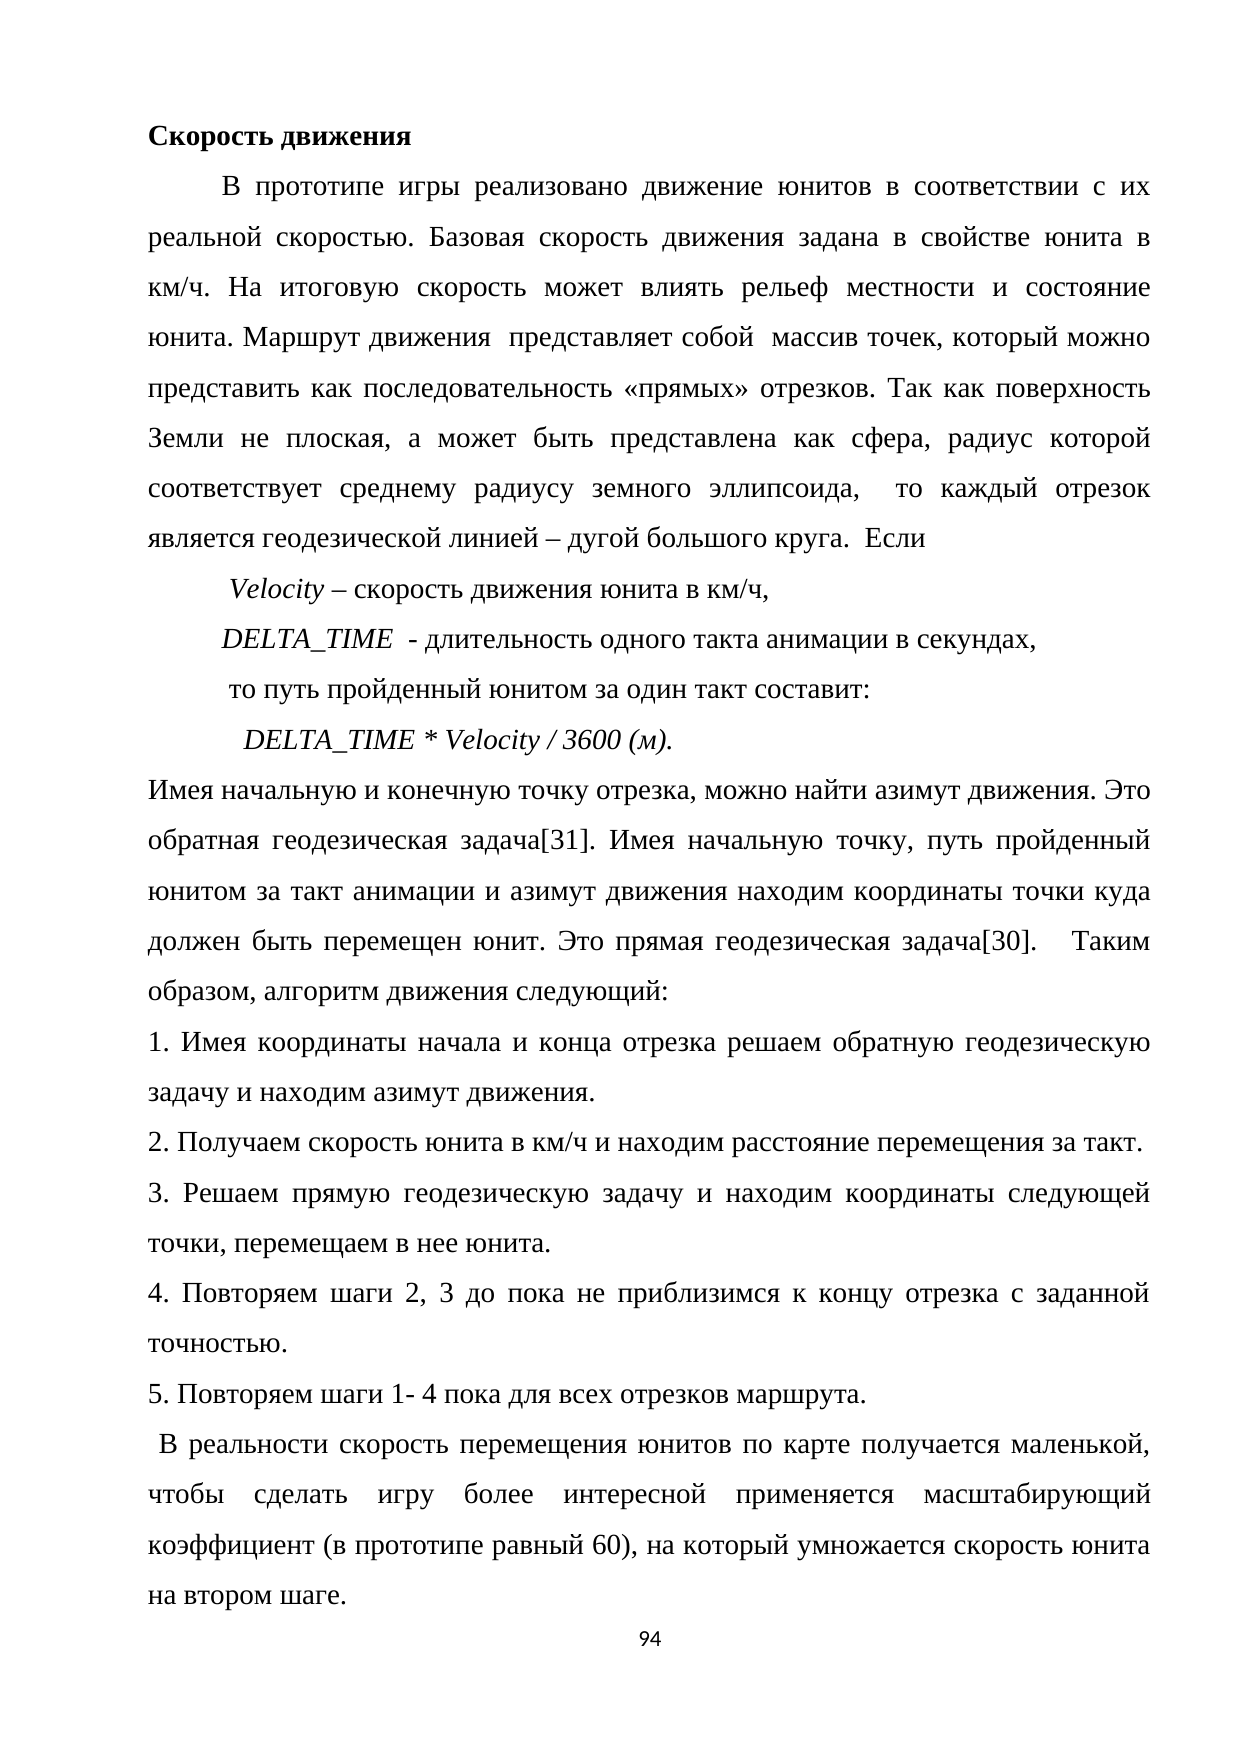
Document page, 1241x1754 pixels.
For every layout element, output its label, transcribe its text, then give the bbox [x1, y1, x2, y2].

text В реальности скорость перемещения юнитов по карте получается маленькой, чтобы сделать игру более интересной применяется масштабирующий коэффициент (в прототипе равный 60), на который умножается скорость юнита на втором шаге. [148, 1426, 1152, 1611]
text 2. Получаем скорость юнита в км/ч и находим расстояние перемещения за такт. [148, 1124, 1152, 1158]
text то путь пройденный юнитом за один такт составит: [148, 672, 1152, 705]
text В прототипе игры реализовано движение юнитов в соответствии с их реальной скоростью. Базовая скорость движения задана в свойстве юнита в км/ч. На итоговую скорость может влиять рельеф местности и состояние юнита. Маршрут движения представляет собой массив точек, который можно представить как последовательность «прямых» отрезков. Так как поверхность Земли не плоская, а может быть представлена как сфера, радиус которой соответствует среднему радиусу земного эллипсоида, то каждый отрезок является геодезической линией – дугой большого круга. Если [148, 168, 1152, 554]
text Скорость движения [148, 118, 1152, 152]
text DELTA_TIME * Velocity / 3600 (м). [148, 722, 1152, 755]
text 5. Повторяем шаги 1- 4 пока для всех отрезков маршрута. [148, 1376, 1152, 1409]
text DELTA_TIME - длительность одного такта анимации в секундах, [148, 621, 1152, 655]
text Velocity – скорость движения юнита в км/ч, [148, 571, 1152, 604]
text 4. Повторяем шаги 2, 3 до пока не приблизимся к концу отрезка с заданной точностью. [148, 1275, 1152, 1359]
text 3. Решаем прямую геодезическую задачу и находим координаты следующей точки, перемещаем в нее юнита. [148, 1175, 1152, 1258]
text Имея начальную и конечную точку отрезка, можно найти азимут движения. Это обратная геодезическая задача[31]. Имея начальную точку, путь пройденный юнитом за такт анимации и азимут движения находим координаты точки куда должен быть перемещен юнит. Это прямая геодезическая задача[30]. Таким образом, алгоритм движения следующий: [148, 772, 1152, 1007]
text 1. Имея координаты начала и конца отрезка решаем обратную геодезическую задачу и находим азимут движения. [148, 1024, 1152, 1108]
